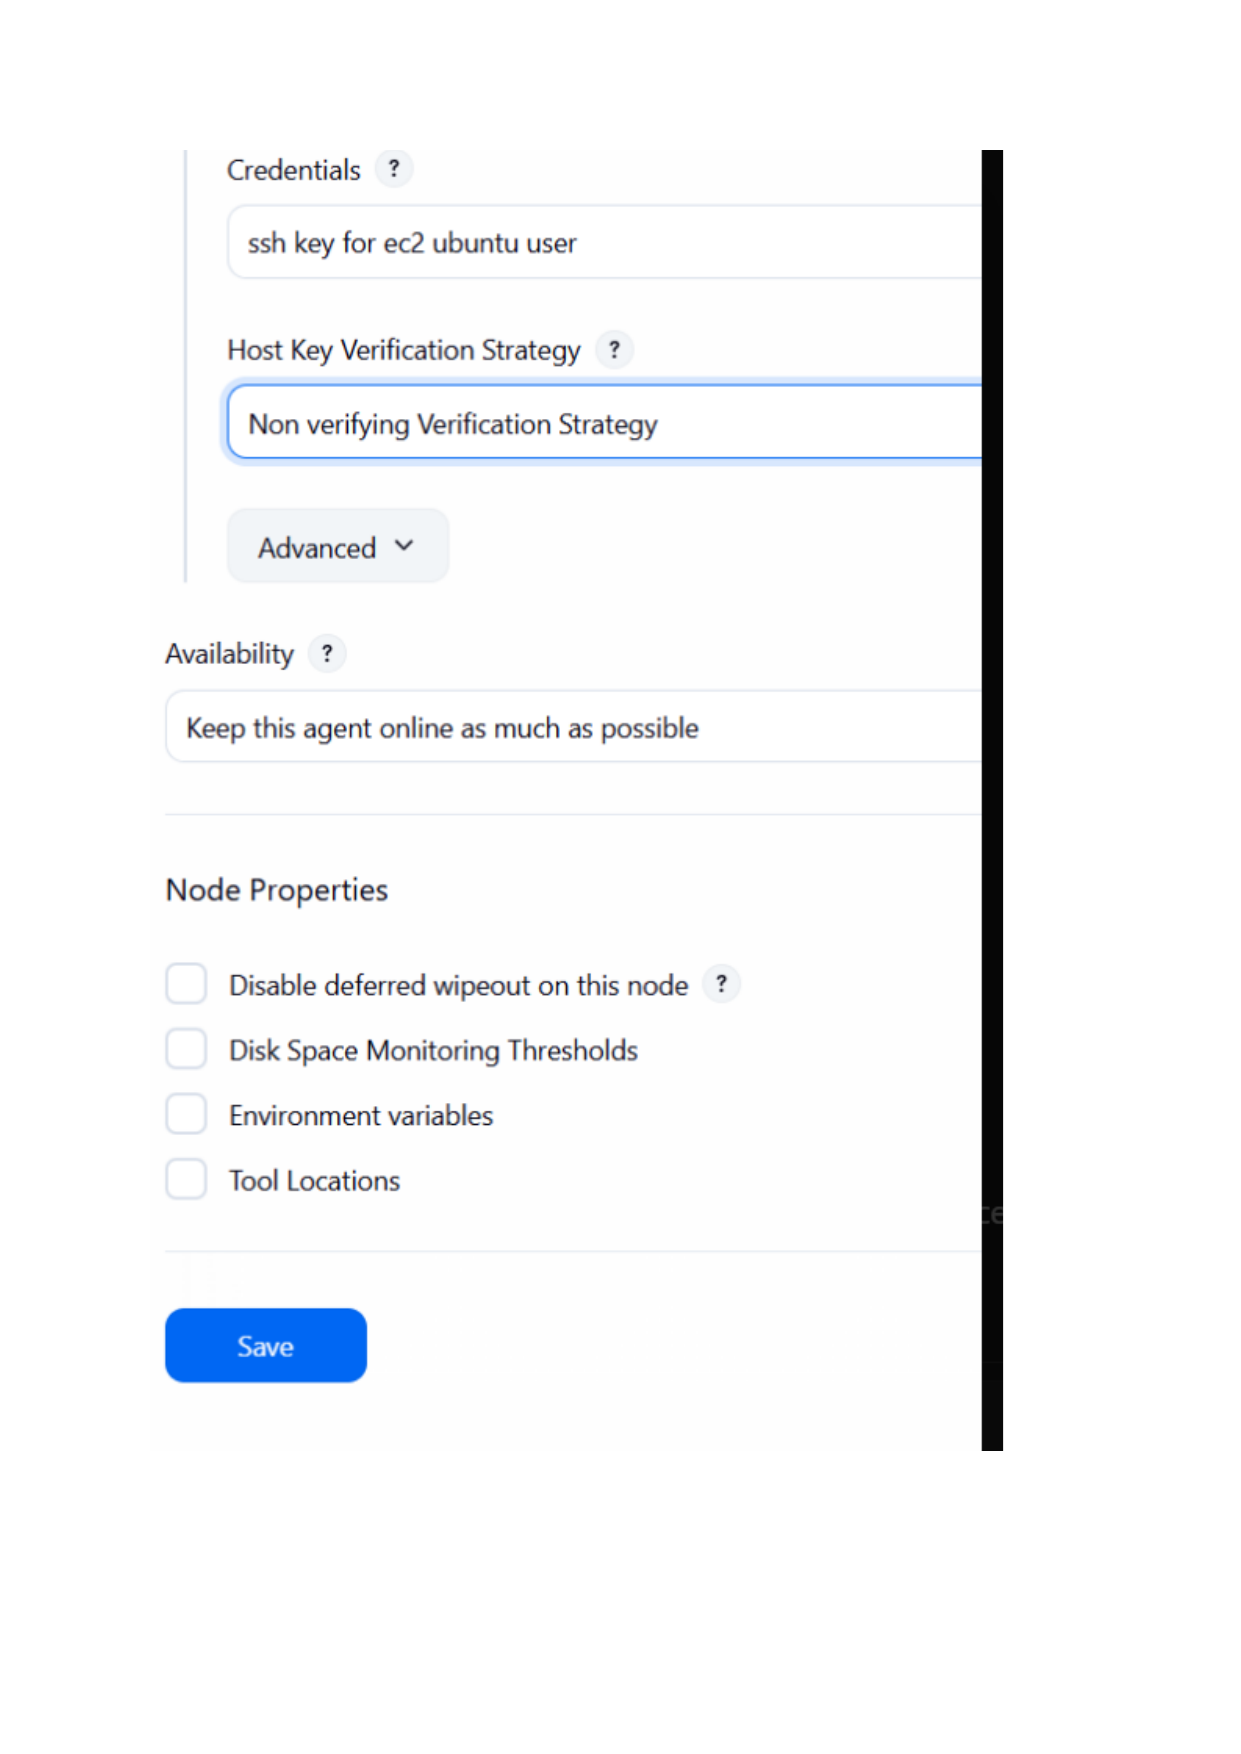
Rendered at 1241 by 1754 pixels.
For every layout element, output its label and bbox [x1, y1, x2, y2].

picture [150, 150, 1004, 1451]
